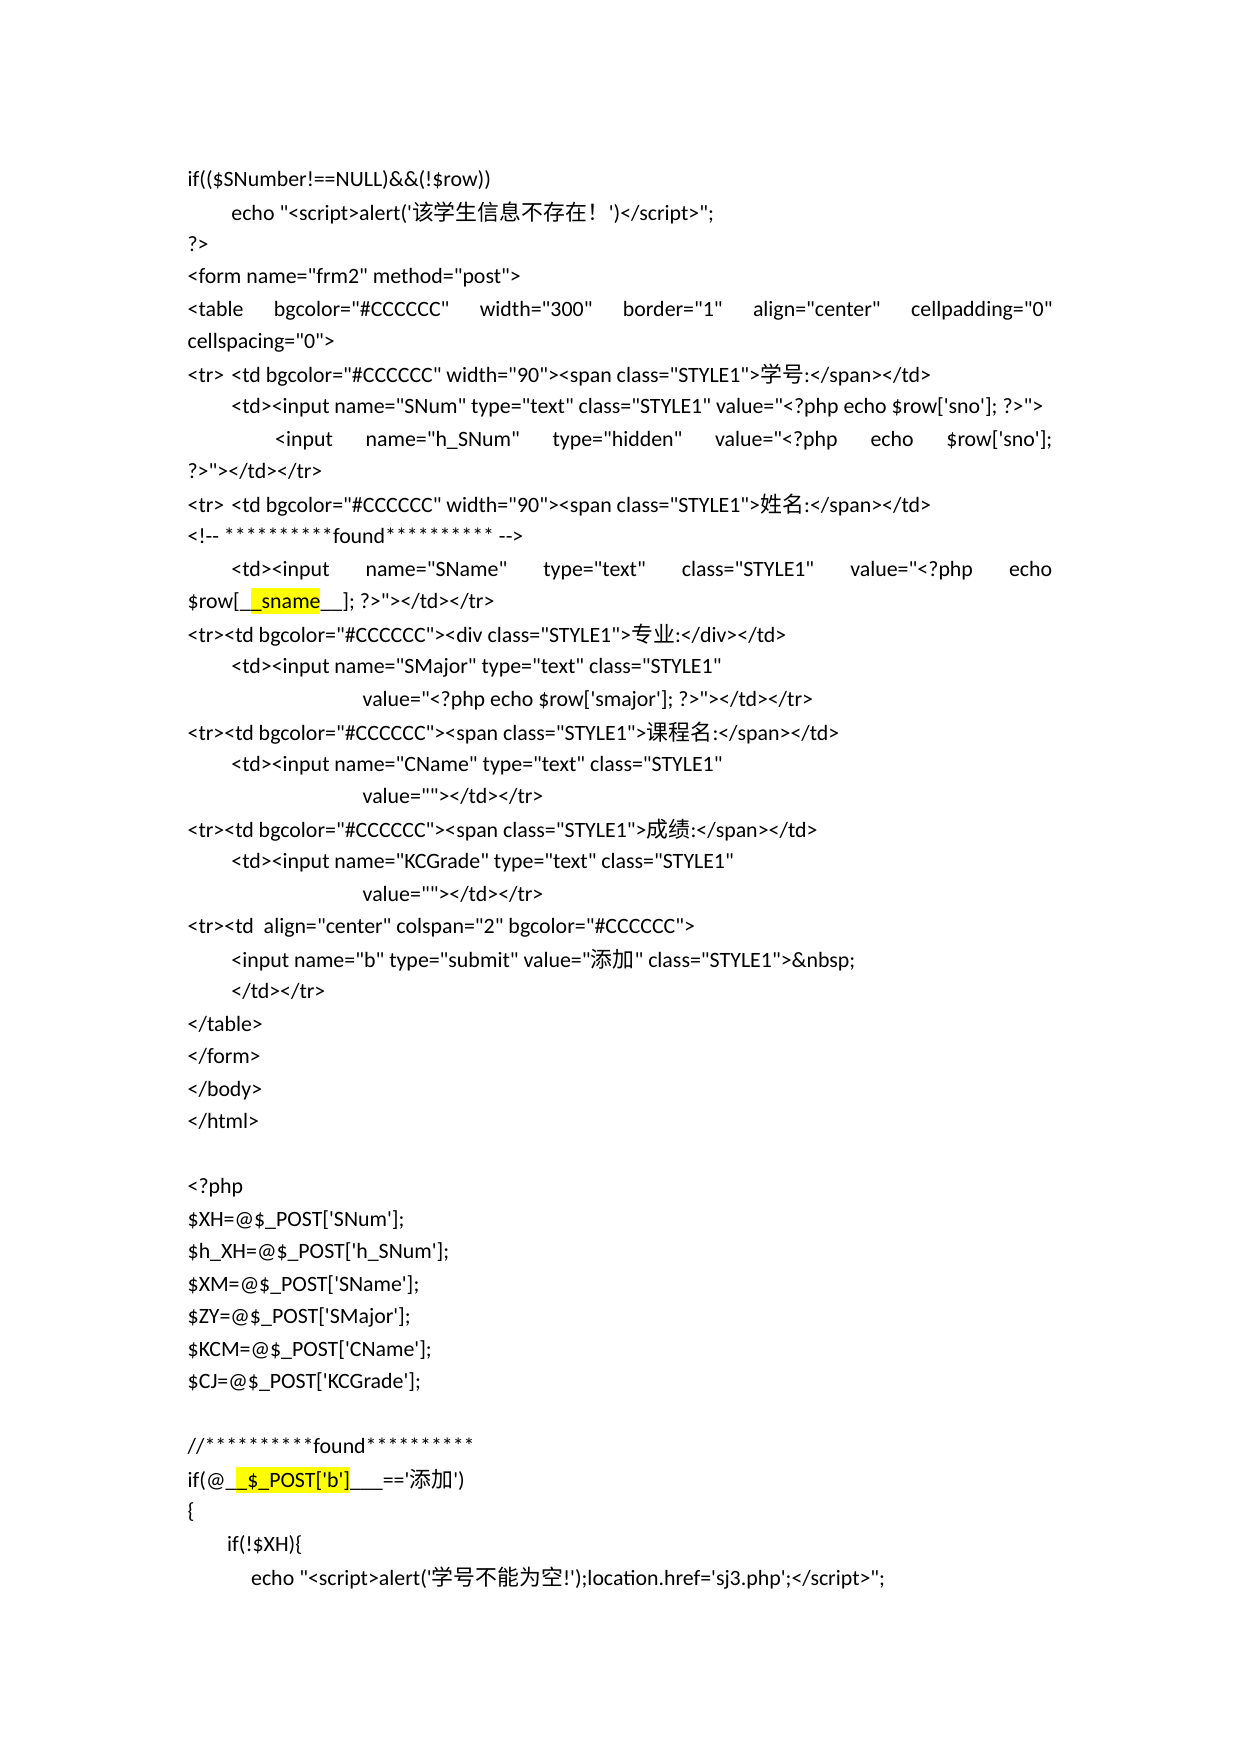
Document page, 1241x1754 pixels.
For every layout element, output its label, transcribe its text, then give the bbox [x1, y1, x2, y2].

text echo "<script>alert('学号不能为空!');location.href='sj3.php';</script>"; [187, 1559, 1053, 1592]
text { [187, 1494, 1053, 1527]
text <?php [187, 1169, 1053, 1202]
text if(($SNumber!==NULL)&&(!$row)) [187, 162, 1053, 194]
text $ZY=@$_POST['SMajor']; [187, 1299, 1053, 1332]
text </html> [187, 1104, 1053, 1137]
text <table bgcolor="#CCCCCC" width="300" border="1" align="center" cellpadding="0" cellspacing="0"> [187, 292, 1053, 357]
text <tr><td bgcolor="#CCCCCC"><span class="STYLE1">成绩:</span></td> [187, 812, 1053, 844]
text if(!$XH){ [187, 1527, 1053, 1559]
text <input name="h_SNum" type="hidden" value="<?php echo $row['sno']; ?>"></td></tr> [187, 422, 1053, 487]
text <tr><td bgcolor="#CCCCCC"><span class="STYLE1">课程名:</span></td> [187, 714, 1053, 747]
text $XH=@$_POST['SNum']; [187, 1202, 1053, 1234]
text <td><input name="SName" type="text" class="STYLE1" value="<?php echo $row[__sname__]; ?>"></td></tr> [187, 552, 1053, 617]
text <td><input name="KCGrade" type="text" class="STYLE1" [187, 844, 1053, 877]
text <tr> <td bgcolor="#CCCCCC" width="90"><span class="STYLE1">姓名:</span></td> [187, 487, 1053, 519]
text $KCM=@$_POST['CName']; [187, 1332, 1053, 1364]
text value="<?php echo $row['smajor']; ?>"></td></tr> [187, 682, 1053, 714]
text value=""></td></tr> [187, 877, 1053, 909]
text <td><input name="SNum" type="text" class="STYLE1" value="<?php echo $row['sno']; ?>"> [187, 389, 1053, 422]
text $XM=@$_POST['SName']; [187, 1267, 1053, 1299]
text ?> [187, 227, 1053, 259]
text <tr> <td bgcolor="#CCCCCC" width="90"><span class="STYLE1">学号:</span></td> [187, 357, 1053, 389]
text </table> [187, 1007, 1053, 1039]
text <td><input name="CName" type="text" class="STYLE1" [187, 747, 1053, 779]
text //**********found********** [187, 1429, 1053, 1462]
text <form name="frm2" method="post"> [187, 259, 1053, 292]
text if(@__$_POST['b']___=='添加') [187, 1462, 1053, 1494]
text <input name="b" type="submit" value="添加" class="STYLE1">&nbsp; [187, 942, 1053, 974]
text value=""></td></tr> [187, 779, 1053, 812]
text <!-- **********found********** --> [187, 519, 1053, 552]
text </body> [187, 1072, 1053, 1104]
text <tr><td bgcolor="#CCCCCC"><div class="STYLE1">专业:</div></td> [187, 617, 1053, 649]
text <td><input name="SMajor" type="text" class="STYLE1" [187, 649, 1053, 682]
text $CJ=@$_POST['KCGrade']; [187, 1364, 1053, 1397]
text </td></tr> [187, 974, 1053, 1007]
text echo "<script>alert('该学生信息不存在！')</script>"; [187, 194, 1053, 227]
text <tr><td align="center" colspan="2" bgcolor="#CCCCCC"> [187, 909, 1053, 942]
text $h_XH=@$_POST['h_SNum']; [187, 1234, 1053, 1267]
text </form> [187, 1039, 1053, 1072]
